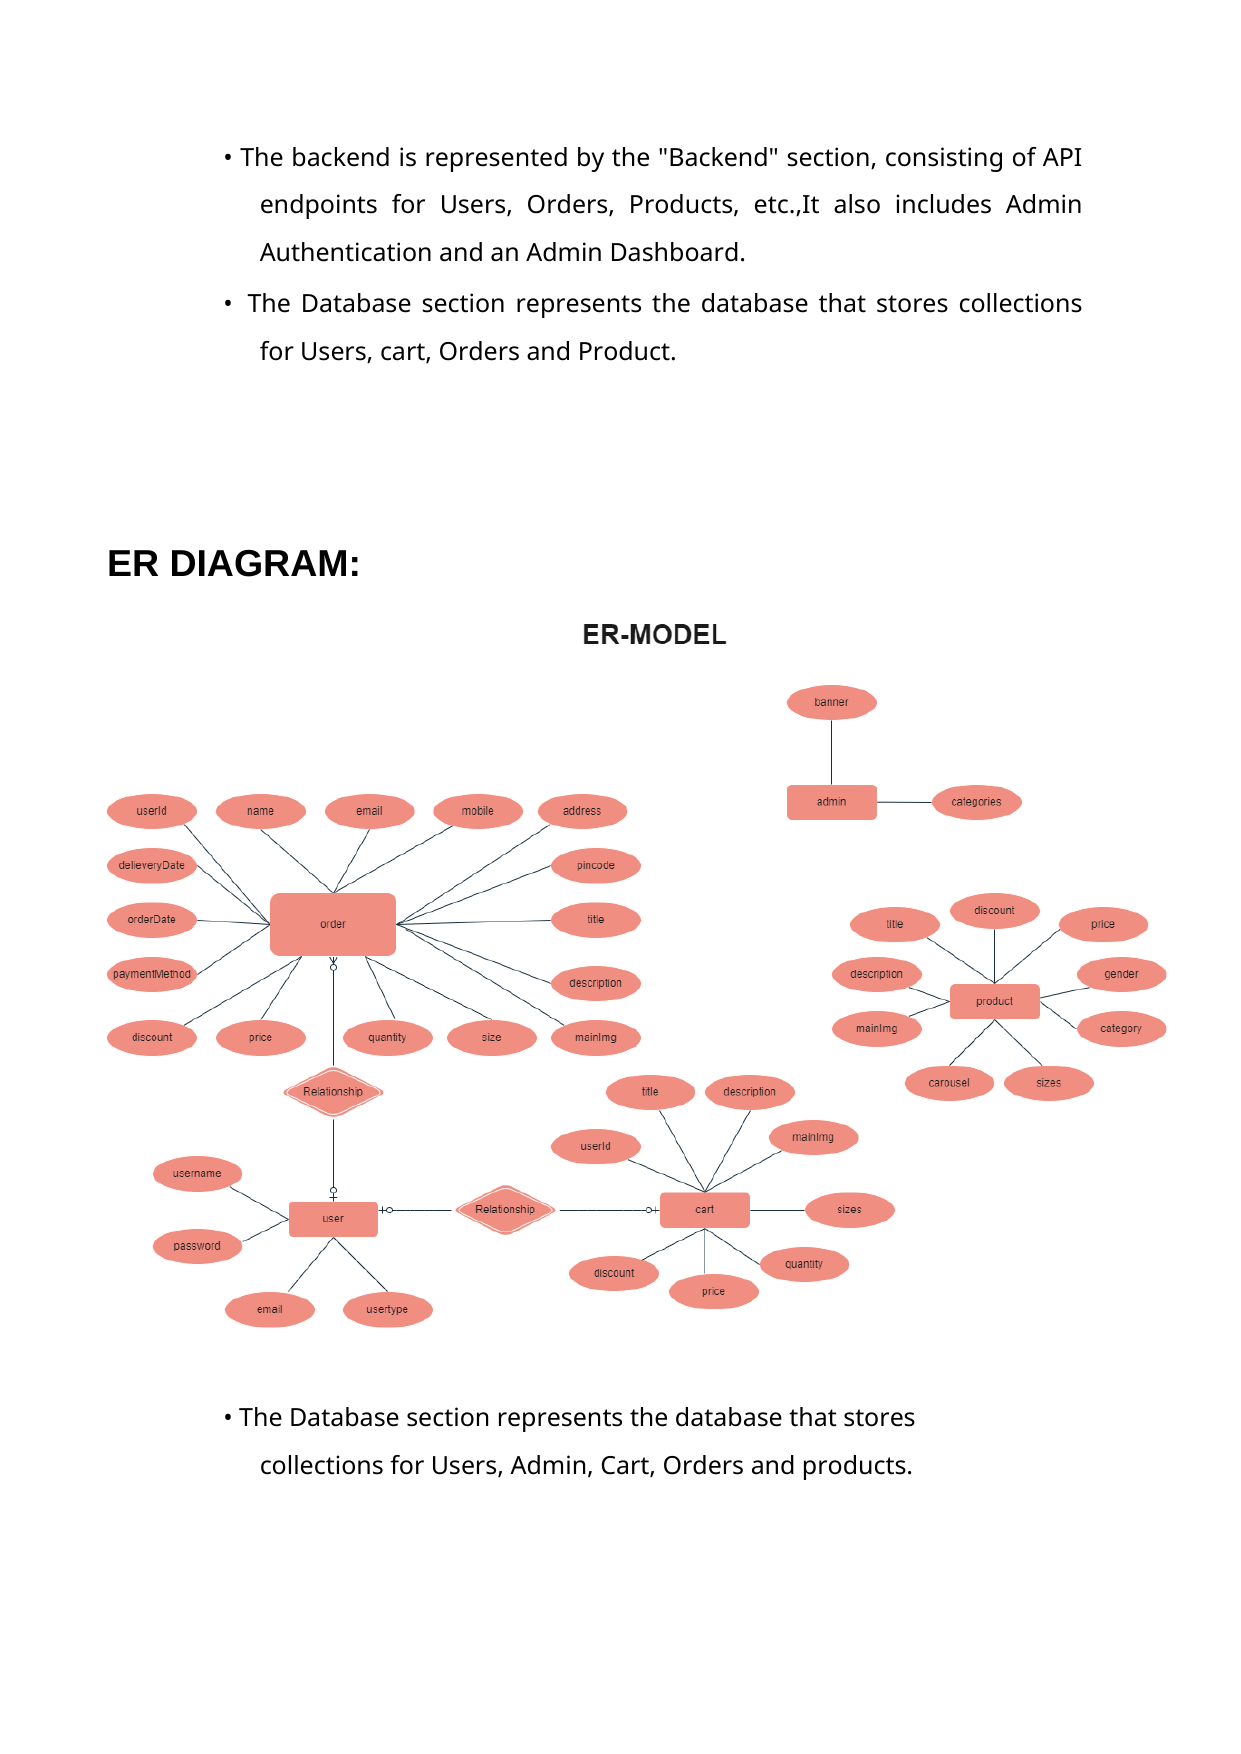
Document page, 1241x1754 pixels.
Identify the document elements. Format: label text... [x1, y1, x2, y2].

text • The backend is represented by the "Backend" section, consisting of API endpoints for Users, Orders, Products, etc.,It also includes Admin Authentication and an Admin Dashboard. [223, 139, 1084, 269]
text • The Database section represents the database that stores collections for Users, Admin, Cart, Orders and products. [223, 1399, 1038, 1482]
subtitle ER DIAGRAM: [107, 542, 1143, 585]
text • The Database section represents the database that stores collections for Users, cart, Orders and Product. [223, 286, 1084, 368]
picture [106, 593, 1167, 1328]
